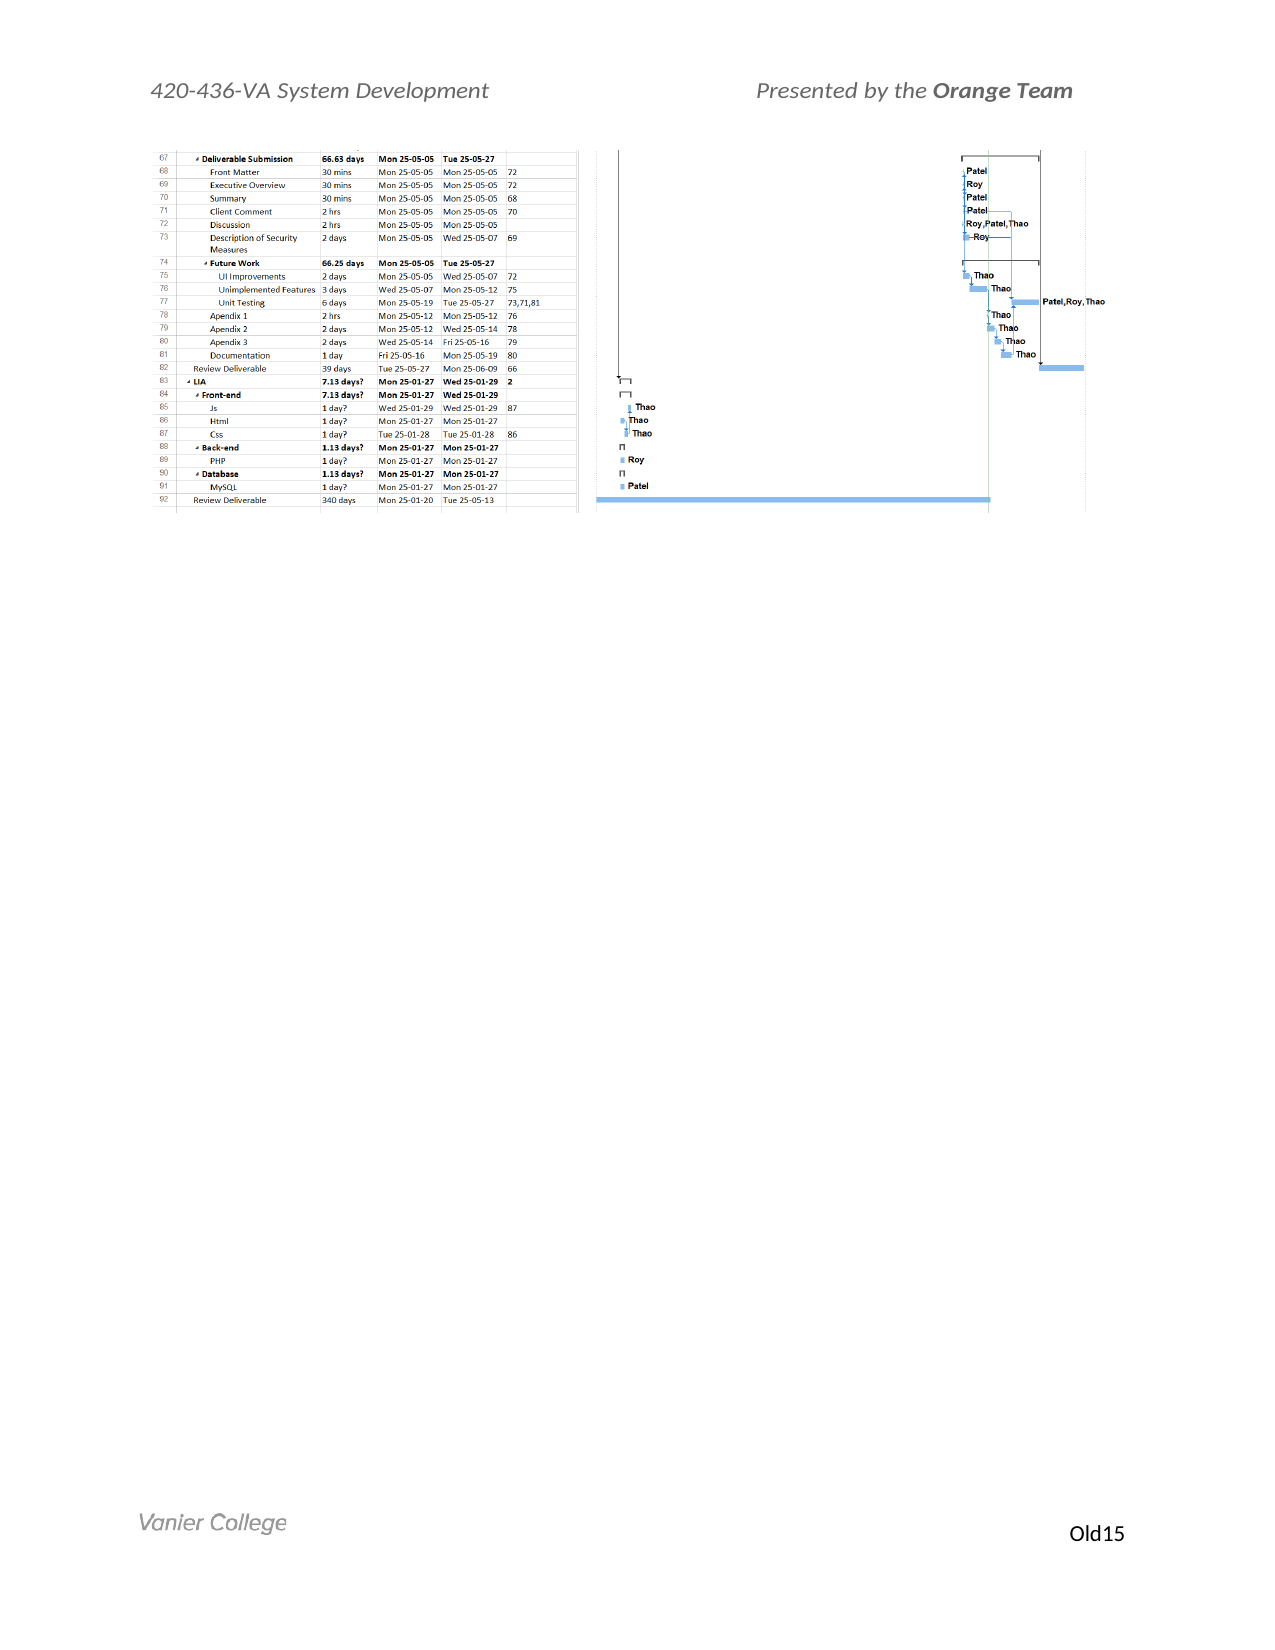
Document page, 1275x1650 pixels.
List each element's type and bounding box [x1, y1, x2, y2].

picture [139, 1513, 287, 1535]
picture [150, 150, 1125, 513]
